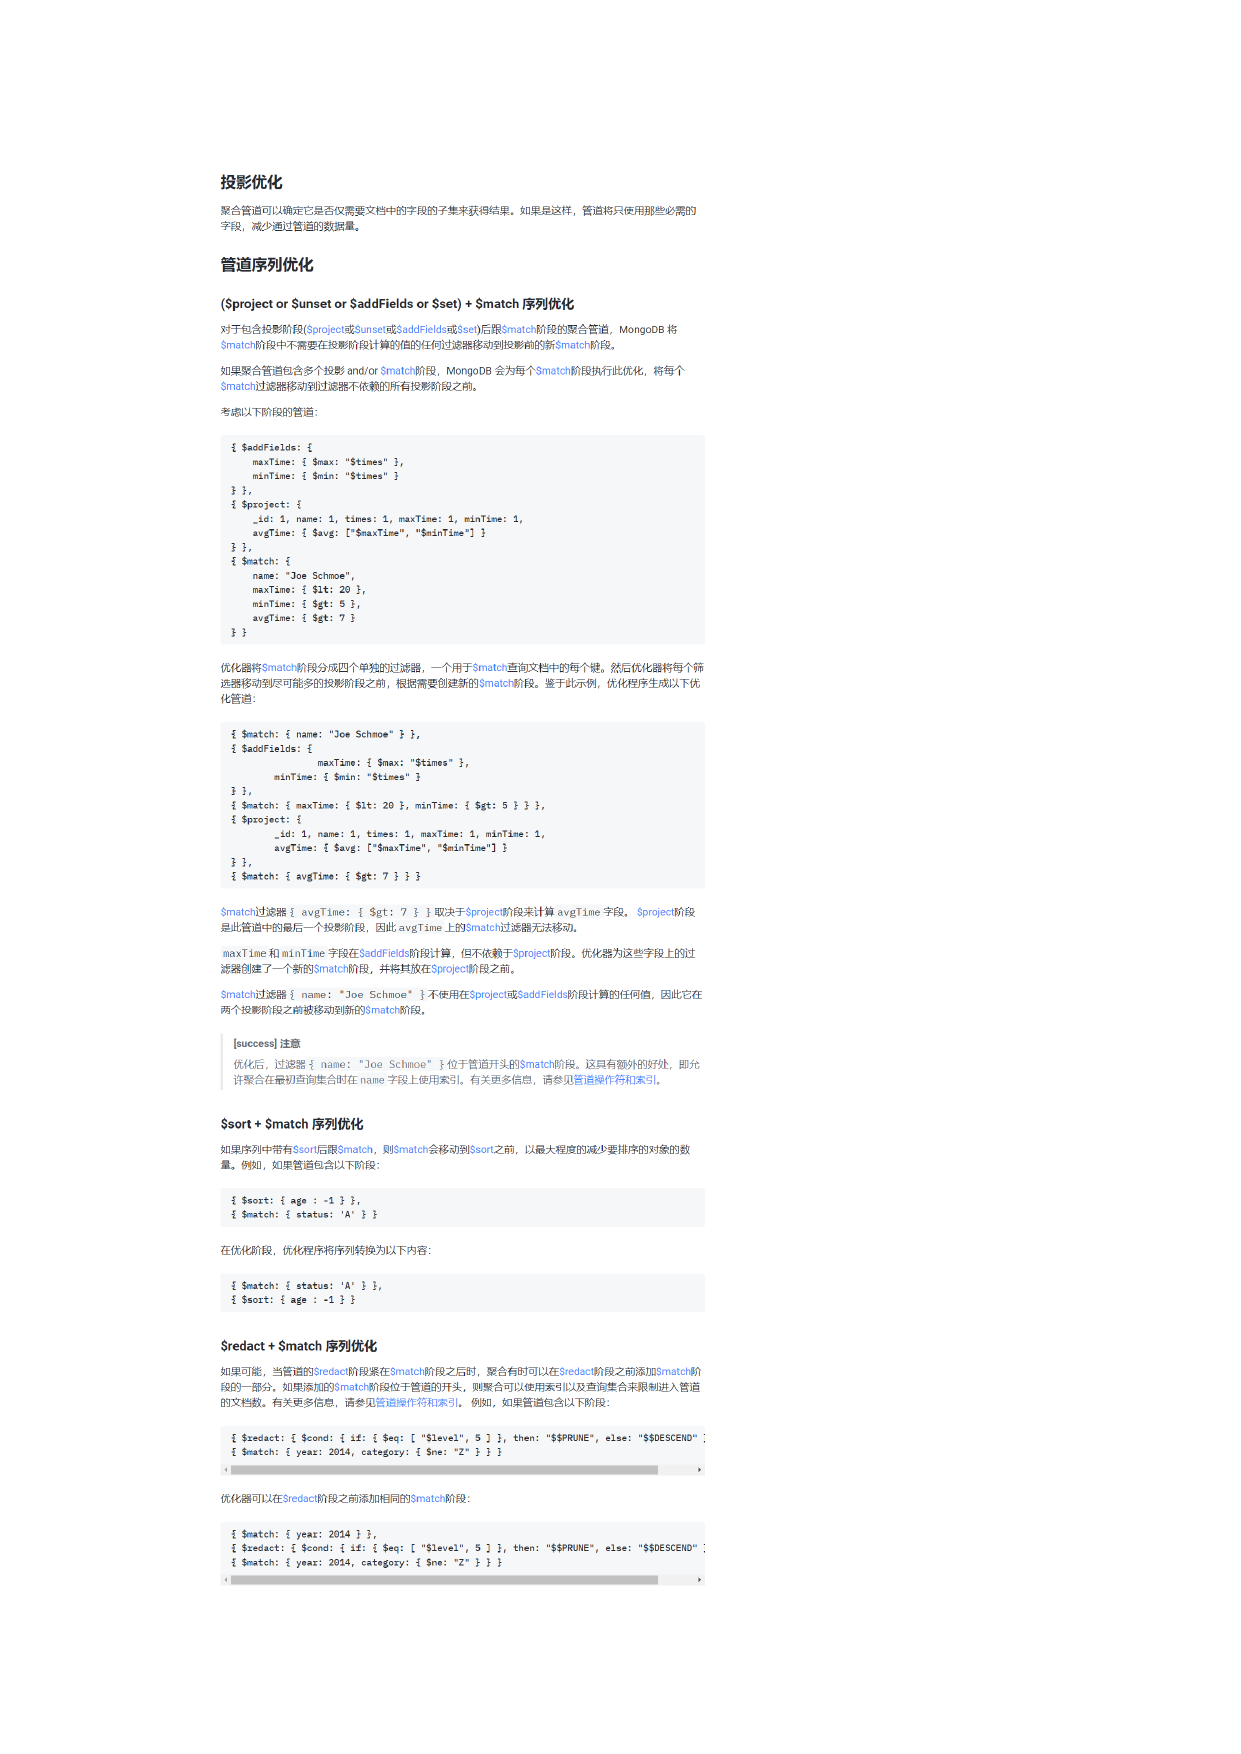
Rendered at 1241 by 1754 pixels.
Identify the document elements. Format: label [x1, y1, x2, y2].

picture [187, 162, 741, 1592]
